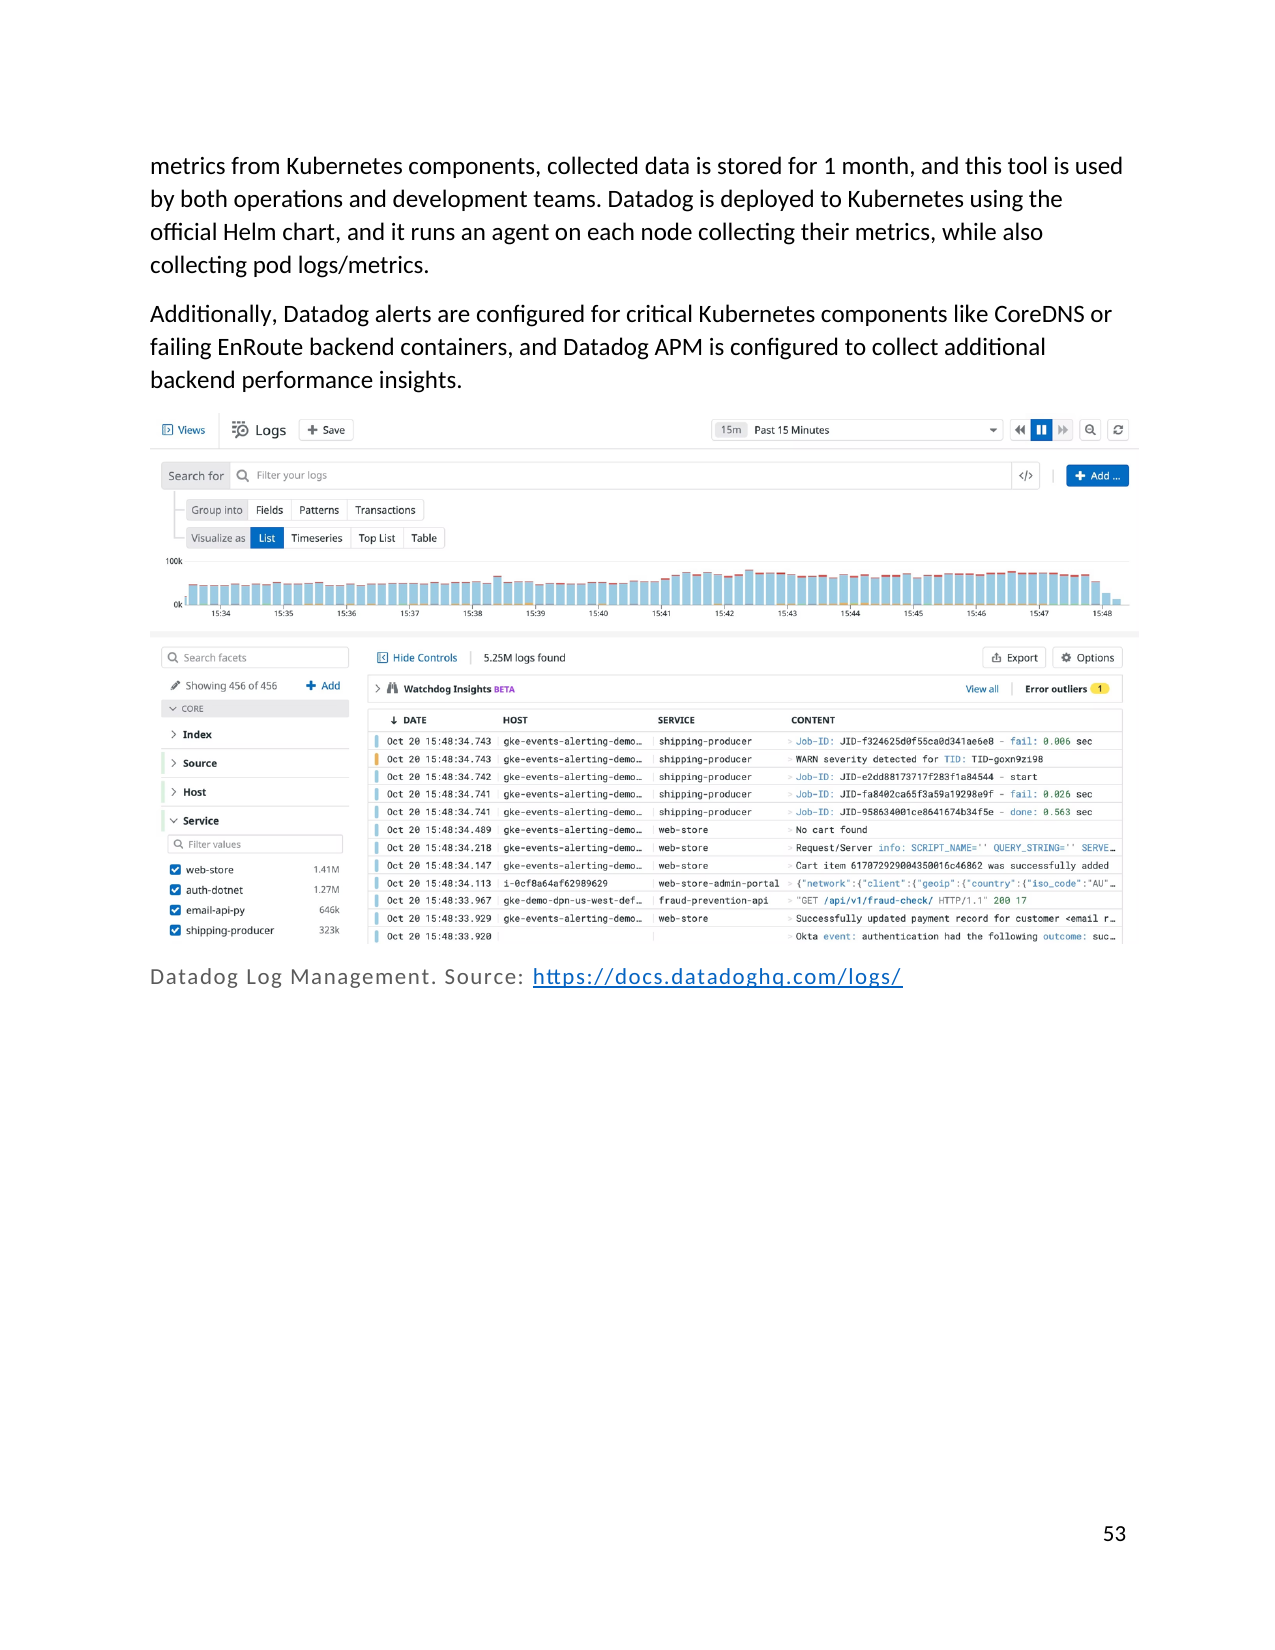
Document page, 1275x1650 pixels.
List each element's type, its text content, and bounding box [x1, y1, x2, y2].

text Additionally, Datadog alerts are configured for critical Kubernetes components like CoreDNS or failing EnRoute backend containers, and Datadog APM is configured to collect additional backend performance insights. [150, 298, 1125, 395]
subtitle Datadog Log Management. Source: https://docs.datadoghq.com/logs/ [150, 962, 1125, 990]
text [150, 150, 1125, 279]
picture [150, 413, 1139, 944]
